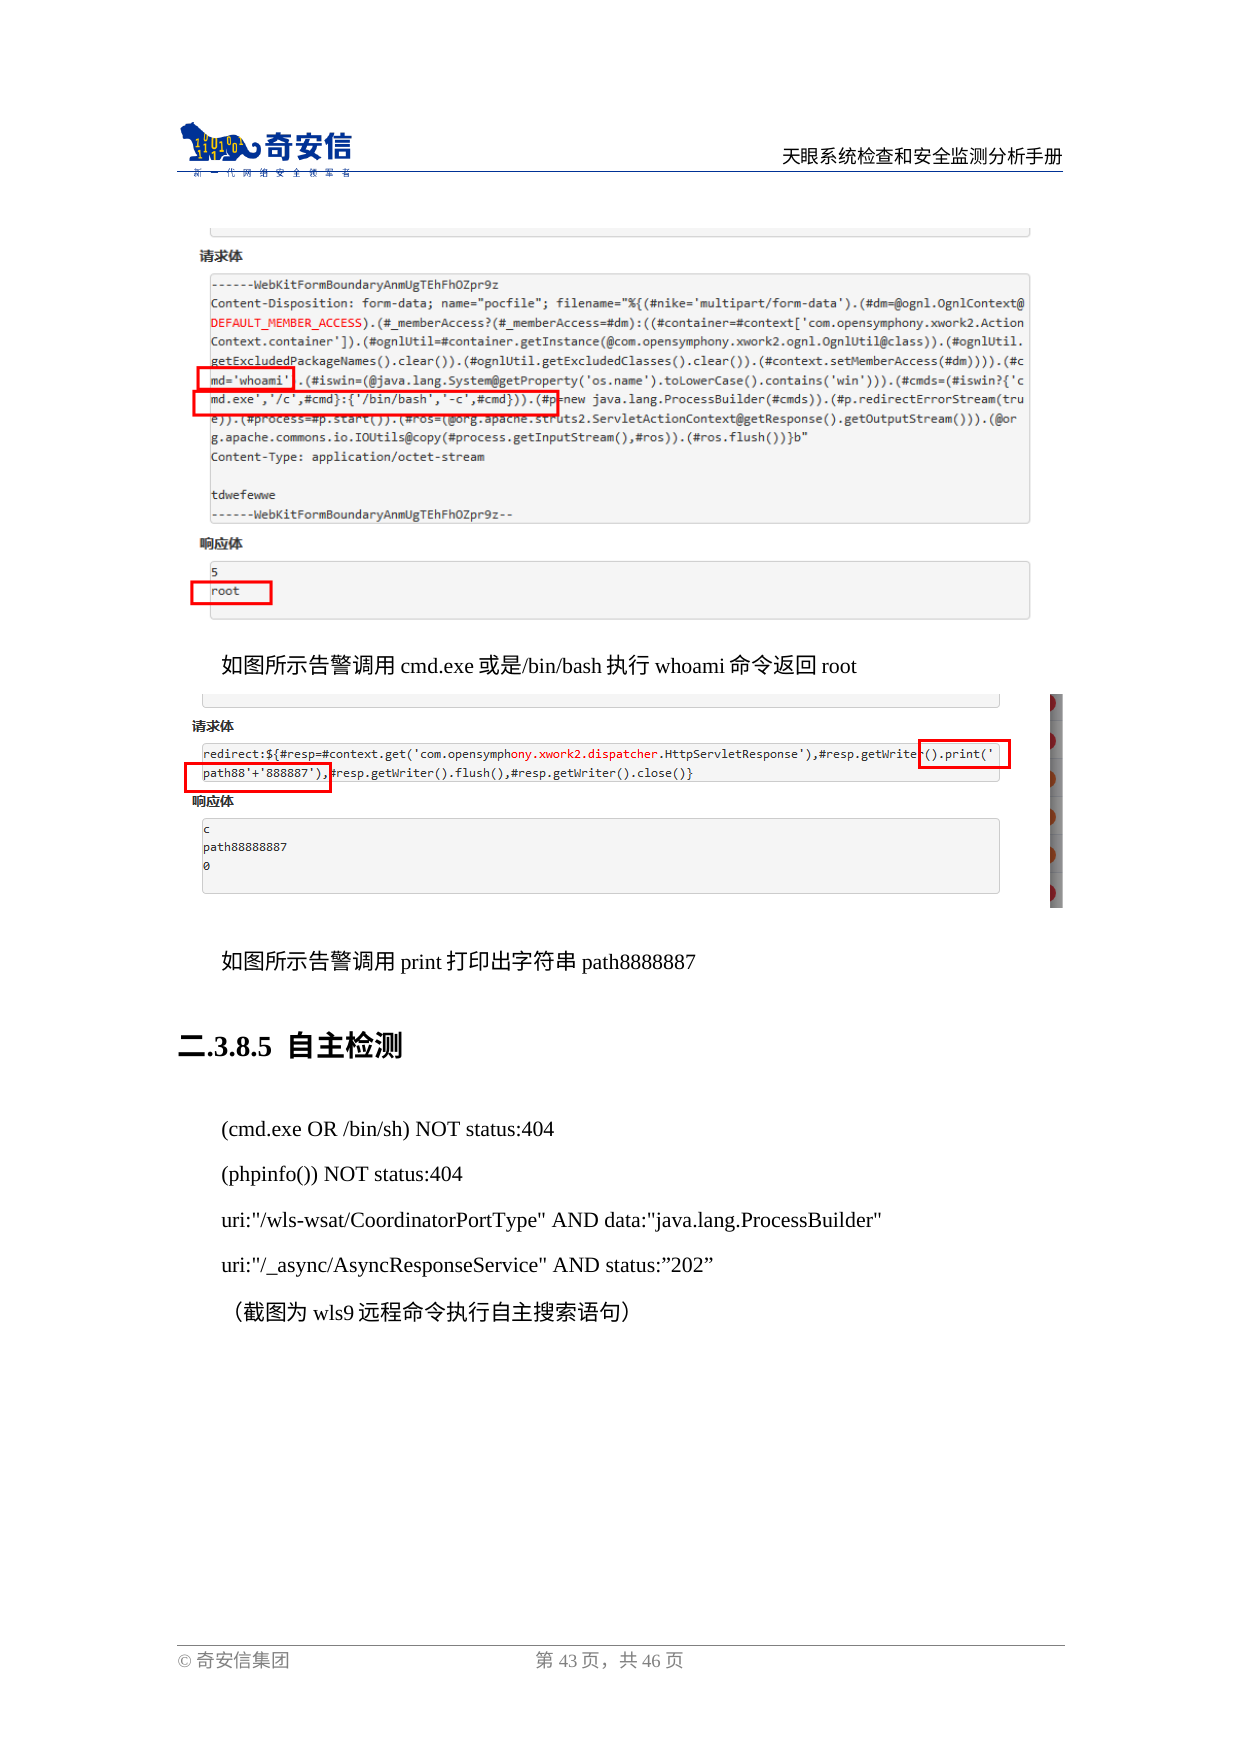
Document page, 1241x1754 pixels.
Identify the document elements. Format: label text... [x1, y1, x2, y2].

text (cmd.exe OR /bin/sh) NOT status:404 [177, 1112, 1063, 1146]
text uri:"/_async/AsyncResponseService" AND status:”202” [177, 1248, 1063, 1282]
text 自主检测 [177, 1010, 1063, 1078]
text （截图为wls9远程命令执行自主搜索语句） [177, 1293, 1063, 1327]
picture [177, 172, 355, 181]
text 如图所示告警调用print打印出字符串path8888887 [177, 943, 1063, 977]
text uri:"/wls-wsat/CoordinatorPortType" AND data:"java.lang.ProcessBuilder" [177, 1202, 1063, 1236]
picture [177, 694, 1063, 908]
picture [177, 121, 355, 171]
picture [177, 228, 1055, 632]
text (phpinfo()) NOT status:404 [177, 1157, 1063, 1191]
text 如图所示告警调用cmd.exe或是/bin/bash执行whoami命令返回root [177, 647, 1063, 681]
